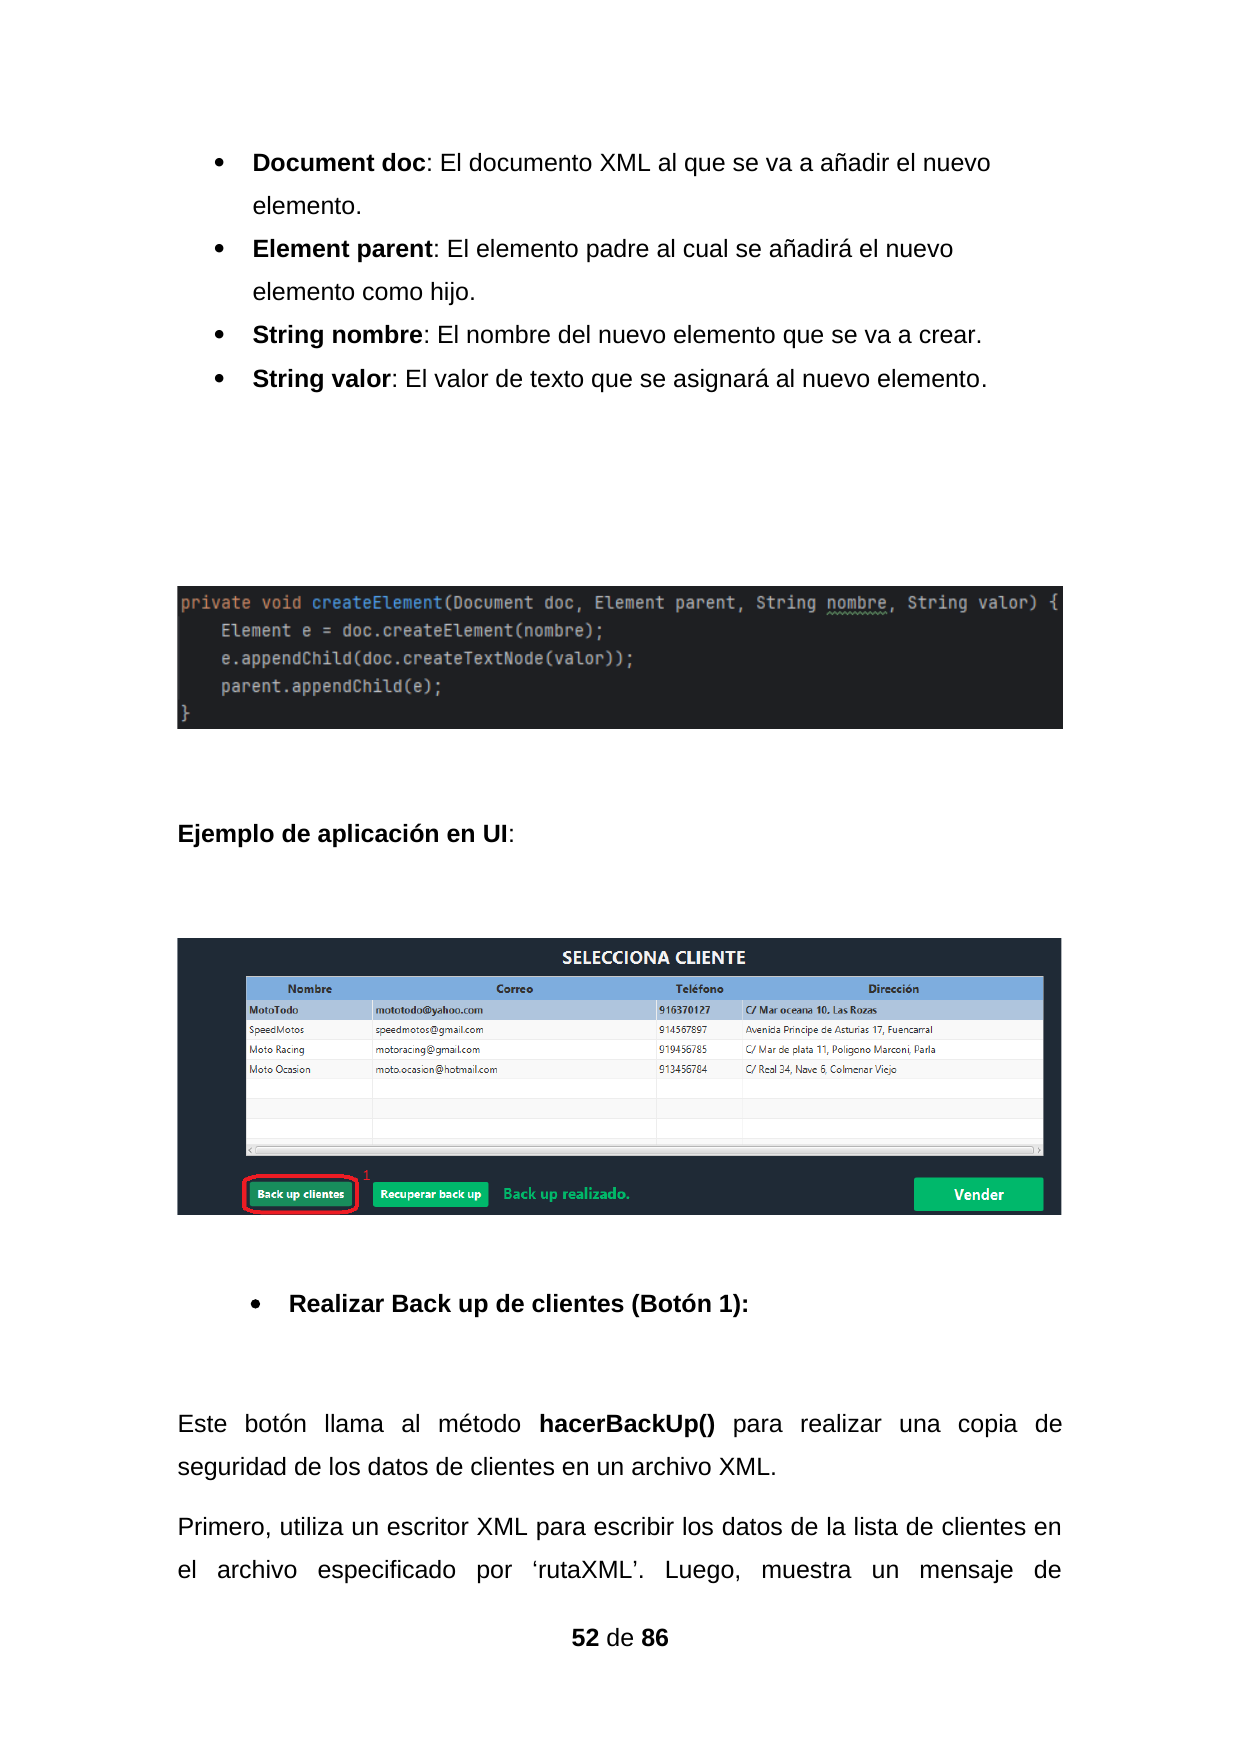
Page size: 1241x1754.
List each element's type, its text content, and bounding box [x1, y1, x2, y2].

list String valor: El valor de texto que se asignará al nuevo elemento. [215, 363, 1063, 392]
list Element parent: El elemento padre al cual se añadirá el nuevo elemento como hijo. [215, 234, 1063, 306]
text Este botón llama al método hacerBackUp() para realizar una copia de seguridad de los datos de clientes en un archivo XML. [177, 1409, 1063, 1481]
list Realizar Back up de clientes (Botón 1): [251, 1289, 1063, 1318]
list Document doc: El documento XML al que se va a añadir el nuevo elemento. [215, 148, 1063, 219]
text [177, 1512, 1063, 1584]
picture [177, 586, 1063, 729]
text Ejemplo de aplicación en UI: [177, 819, 1063, 848]
list String nombre: El nombre del nuevo elemento que se va a crear. [215, 320, 1063, 349]
picture [177, 938, 1062, 1215]
